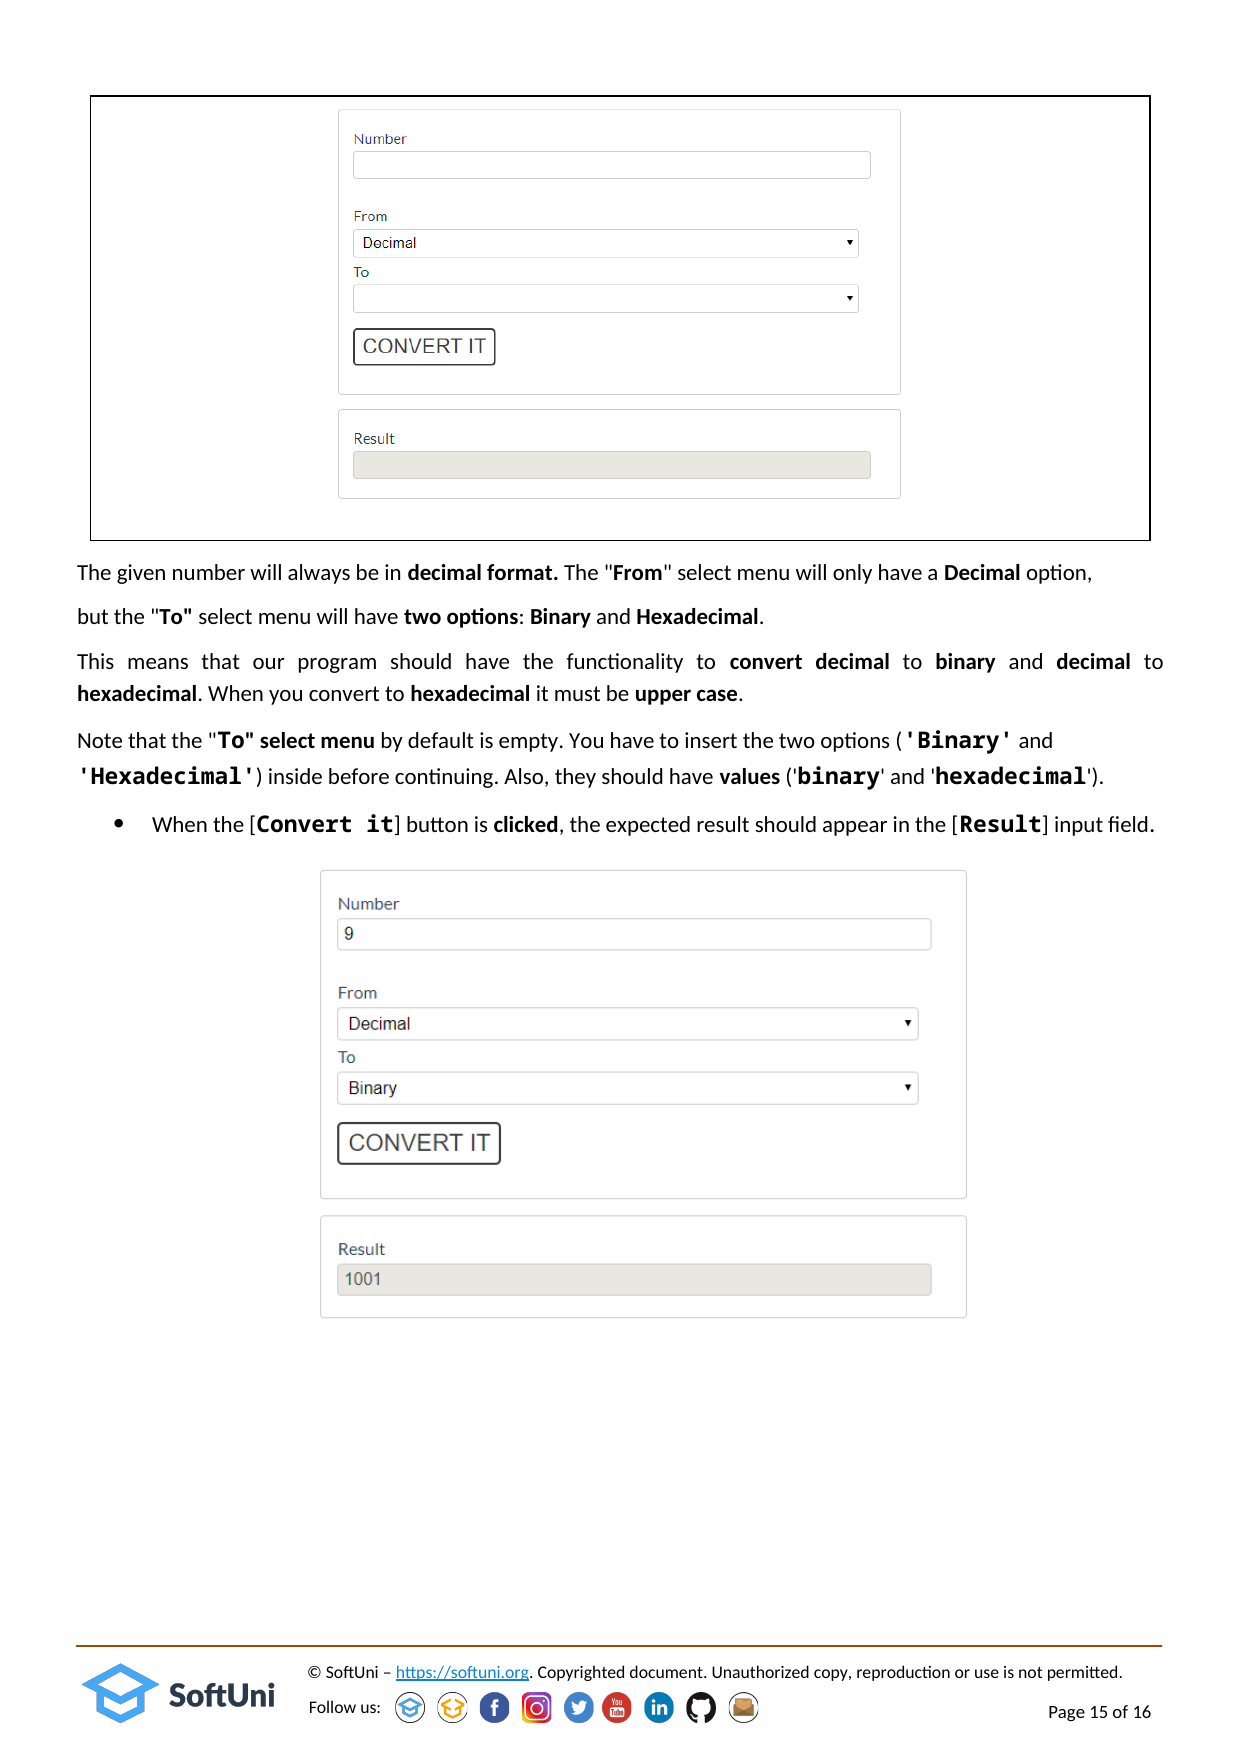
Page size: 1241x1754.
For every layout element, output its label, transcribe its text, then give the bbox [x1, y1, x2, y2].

picture [644, 1692, 653, 1701]
picture [665, 1714, 674, 1723]
picture [665, 1692, 674, 1701]
picture [644, 1714, 653, 1723]
text This means that our program should have the functionality to convert decimal to binary and decimal to hexadecimal. When you convert to hexadecimal it must be upper case. [77, 647, 1163, 707]
picture [79, 856, 1162, 1432]
text The given number will always be in decimal format. The "From" select menu will only have a Decimal option, [77, 558, 1163, 586]
picture [728, 1692, 759, 1723]
picture [522, 1692, 552, 1723]
list When the [Convert it] button is clicked, the expected result should appear in the [Result] input field. [114, 808, 1163, 840]
picture [75, 1658, 281, 1729]
picture [602, 1692, 632, 1723]
picture [91, 97, 1149, 540]
picture [479, 1692, 510, 1723]
picture [686, 1692, 716, 1723]
text but the "To" select menu will have two options: Binary and Hexadecimal. [77, 602, 1163, 631]
picture [564, 1692, 594, 1723]
picture [658, 1705, 667, 1714]
picture [437, 1692, 468, 1723]
picture [395, 1692, 425, 1723]
text Note that the "To" select menu by default is empty. You have to insert the two options ('Binary' and 'Hexadecimal') inside before continuing. Also, they should have values ('binary' and 'hexadecimal'). [77, 724, 1163, 791]
